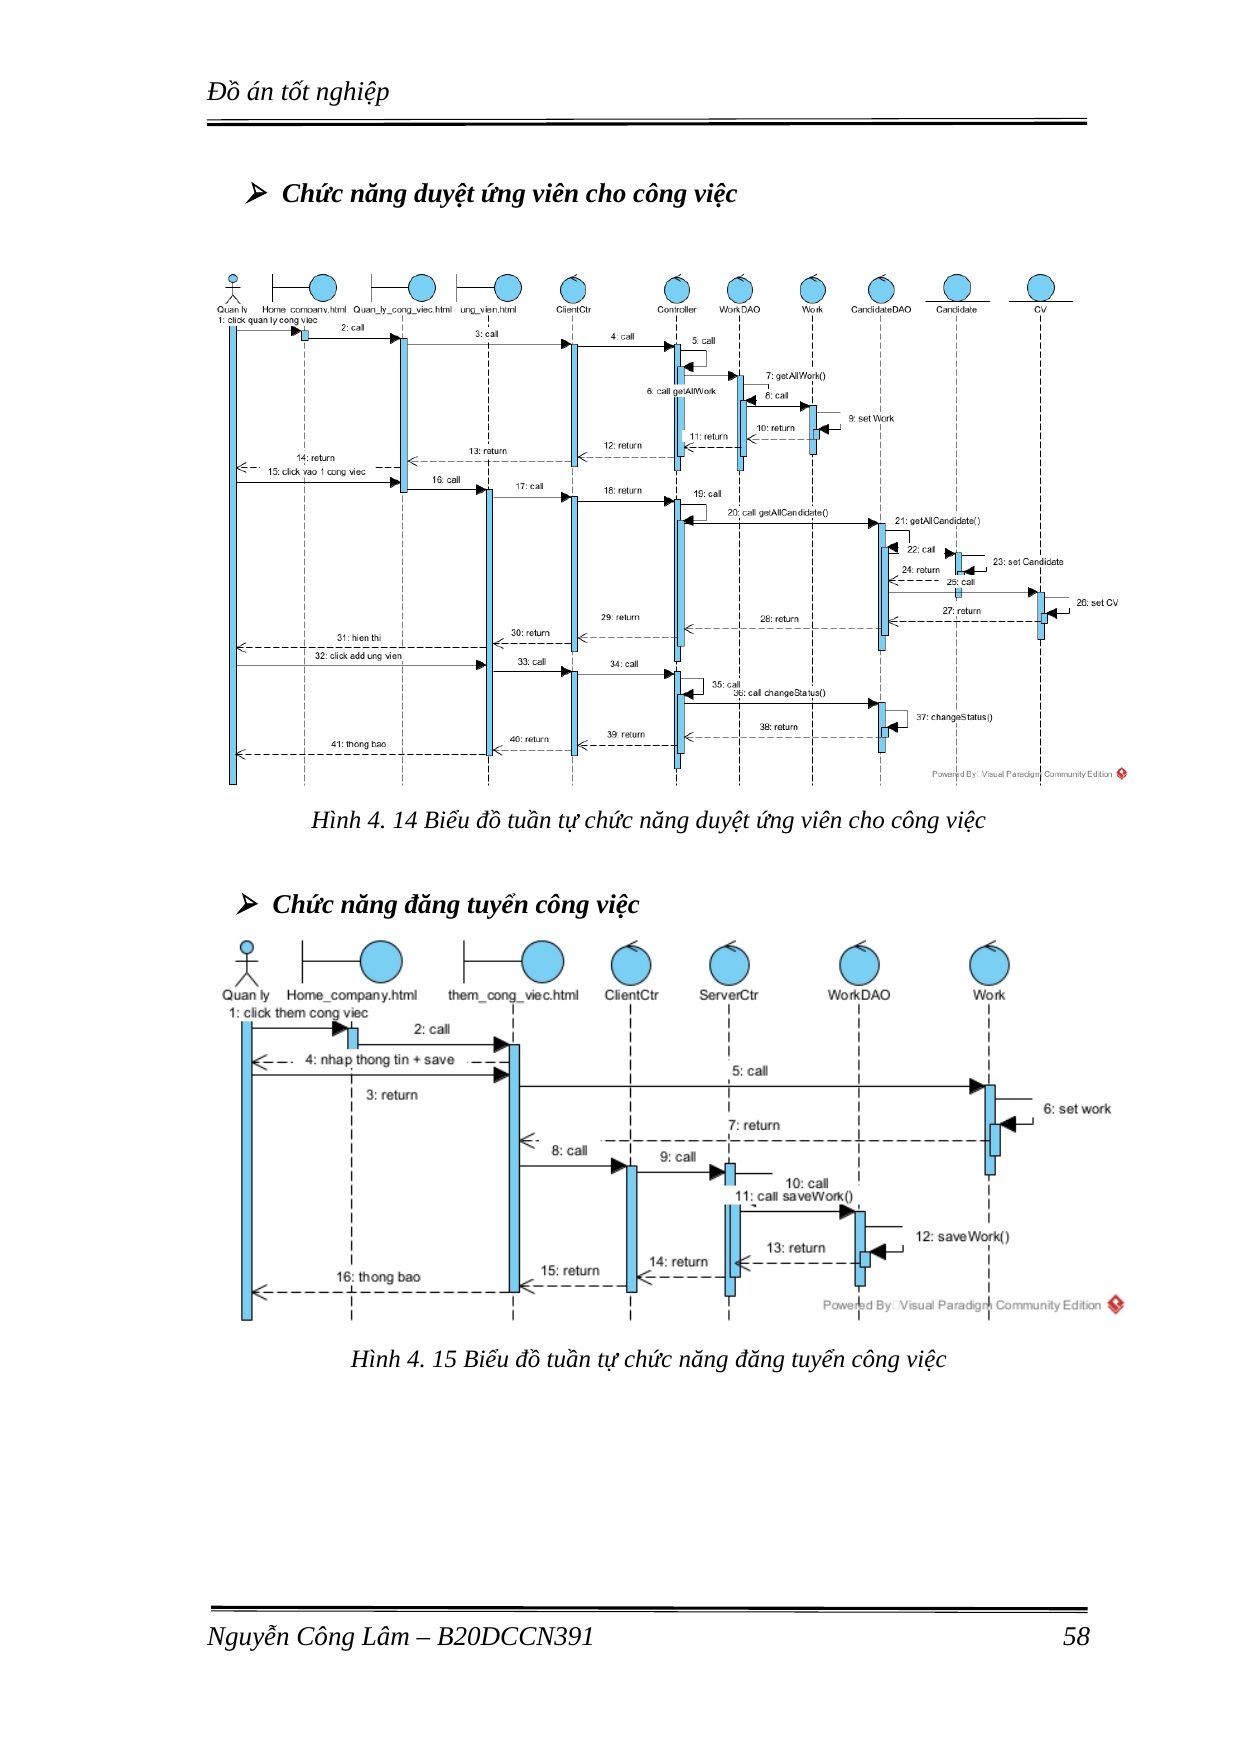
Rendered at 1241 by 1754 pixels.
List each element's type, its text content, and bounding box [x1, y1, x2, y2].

list Chức năng đăng tuyển công việc [235, 888, 1092, 919]
picture [206, 272, 1131, 787]
list Chức năng duyệt ứng viên cho công việc [244, 177, 1092, 208]
picture [206, 938, 1131, 1326]
